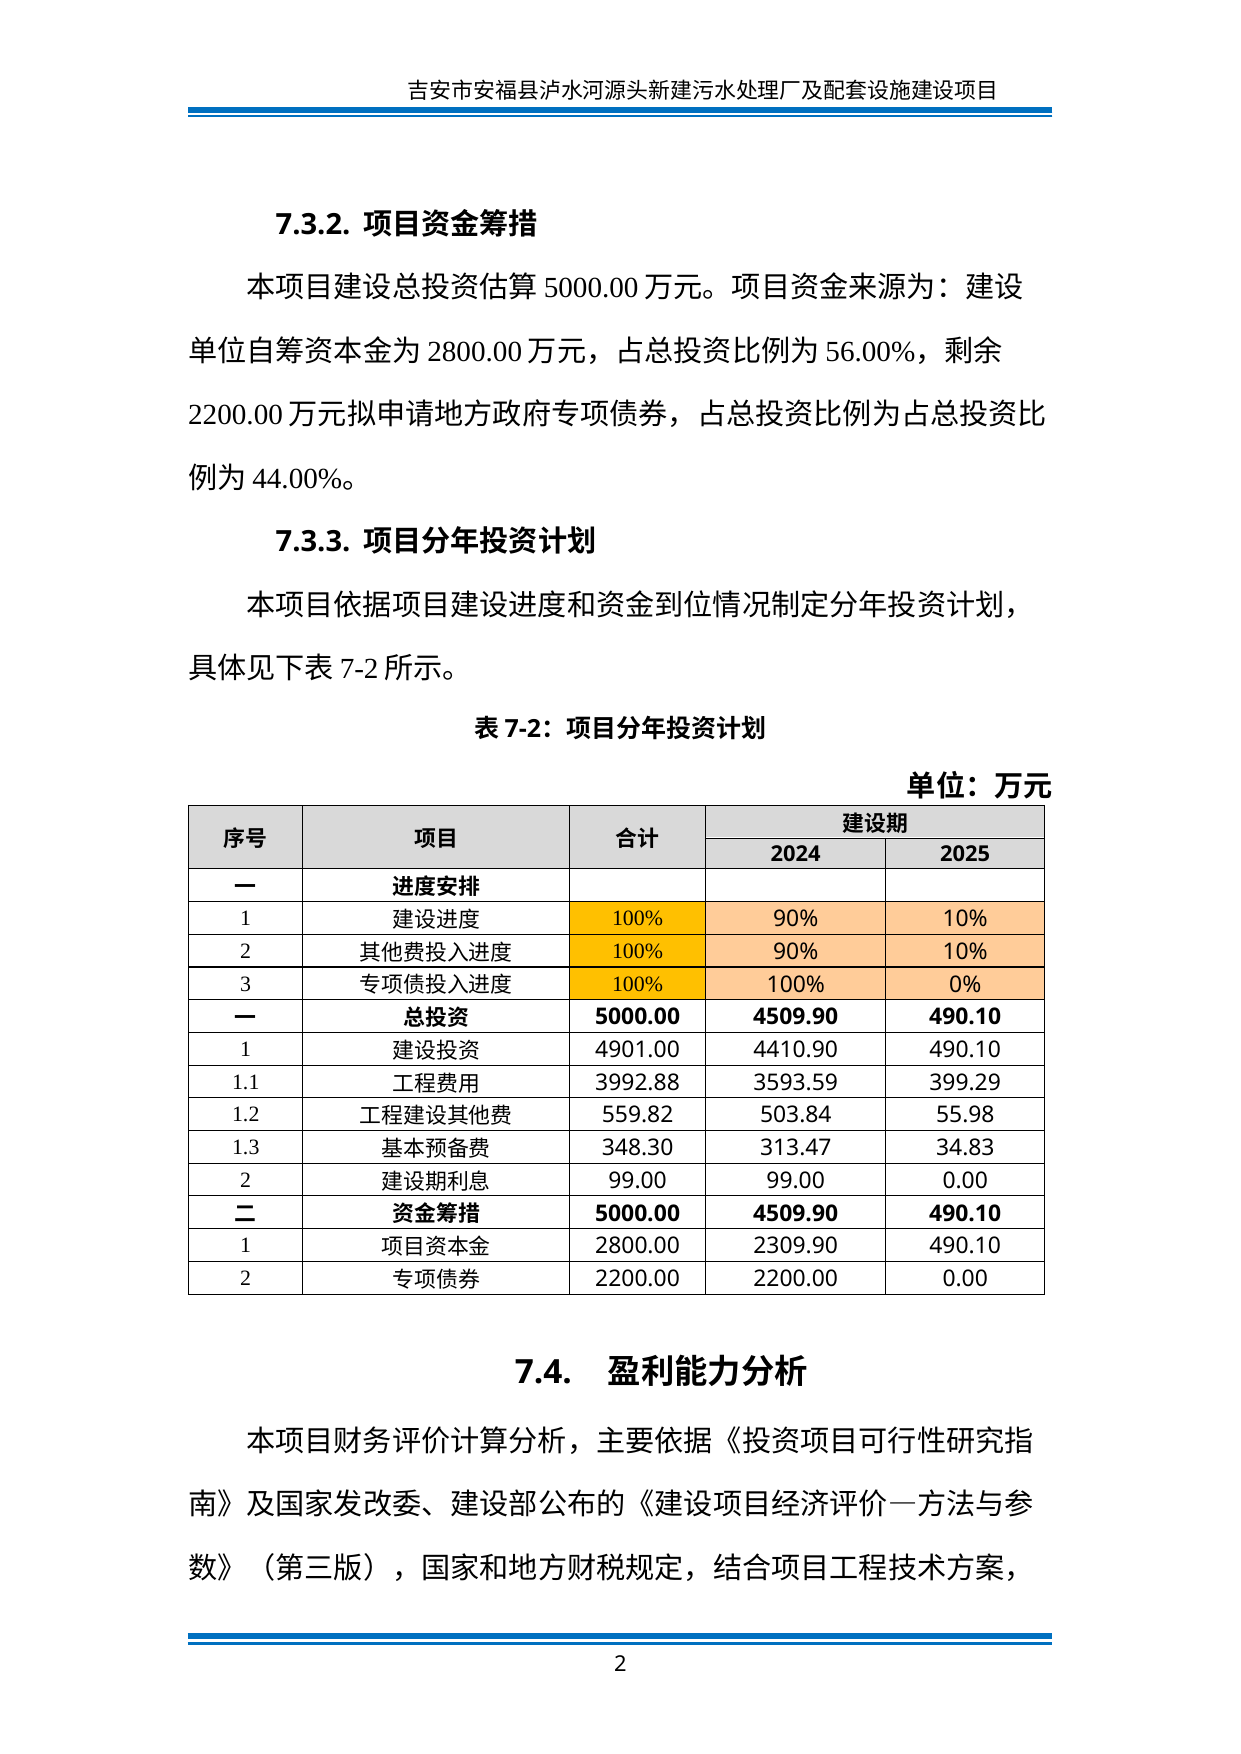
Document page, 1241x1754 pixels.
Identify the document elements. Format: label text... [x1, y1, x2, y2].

table_cell 313.47 [706, 1131, 885, 1163]
table_cell 490.10 [886, 1196, 1044, 1228]
text 表7-2：项目分年投资计划 [188, 708, 1052, 744]
table_cell 5000.00 [570, 1000, 705, 1032]
table_cell 专项债券 [303, 1262, 569, 1293]
table_cell 99.00 [570, 1164, 705, 1195]
list 项目资金筹措 [275, 200, 1052, 243]
table_cell 工程费用 [303, 1066, 569, 1097]
table_cell 5000.00 [570, 1196, 705, 1228]
table_cell 490.10 [886, 1229, 1044, 1261]
table_cell 399.29 [886, 1066, 1044, 1097]
table_cell 559.82 [570, 1098, 705, 1130]
table_cell 1.3 [189, 1131, 302, 1163]
table_cell 二 [189, 1196, 302, 1228]
table_cell 490.10 [886, 1000, 1044, 1032]
list 项目分年投资计划 [275, 518, 1052, 560]
table_cell 100% [570, 902, 705, 934]
table_cell 资金筹措 [303, 1196, 569, 1228]
table_cell 0% [886, 968, 1044, 999]
table_cell 100% [706, 968, 885, 999]
table_cell 55.98 [886, 1098, 1044, 1130]
table_cell 100% [570, 935, 705, 966]
table_header 序号 [189, 806, 302, 868]
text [188, 1417, 1052, 1587]
subtitle 盈利能力分析 [232, 1345, 1052, 1393]
text 单位：万元 [188, 762, 1052, 805]
table_cell 基本预备费 [303, 1131, 569, 1163]
table_cell 1 [189, 1229, 302, 1261]
table_cell 2 [189, 1164, 302, 1195]
table_cell 0.00 [886, 1262, 1044, 1293]
table_cell 0.00 [886, 1164, 1044, 1195]
table_cell 3 [189, 968, 302, 999]
table_cell 1.2 [189, 1098, 302, 1130]
table_cell 其他费投入进度 [303, 935, 569, 966]
table_cell 348.30 [570, 1131, 705, 1163]
table_cell 100% [570, 968, 705, 999]
table_cell 10% [886, 902, 1044, 934]
table_cell 3992.88 [570, 1066, 705, 1097]
table_cell 进度安排 [303, 869, 569, 901]
table_cell 2200.00 [570, 1262, 705, 1293]
table_cell 1 [189, 1033, 302, 1064]
table_cell 4901.00 [570, 1033, 705, 1064]
table_cell 2200.00 [706, 1262, 885, 1293]
table_cell 99.00 [706, 1164, 885, 1195]
table_cell 10% [886, 935, 1044, 966]
table_cell 总投资 [303, 1000, 569, 1032]
table_cell 2 [189, 935, 302, 966]
table_cell 490.10 [886, 1033, 1044, 1064]
table_cell 2 [189, 1262, 302, 1293]
table_cell [886, 869, 1044, 901]
table_cell 4509.90 [706, 1000, 885, 1032]
table_cell 建设进度 [303, 902, 569, 934]
table_cell 3593.59 [706, 1066, 885, 1097]
table_cell 1.1 [189, 1066, 302, 1097]
table_cell 503.84 [706, 1098, 885, 1130]
table_cell 4410.90 [706, 1033, 885, 1064]
table_cell 34.83 [886, 1131, 1044, 1163]
table_cell 建设期利息 [303, 1164, 569, 1195]
table_cell 2025 [886, 839, 1044, 868]
table_cell [570, 869, 705, 901]
table_cell [706, 869, 885, 901]
table_cell 2309.90 [706, 1229, 885, 1261]
table_header 建设期 [706, 806, 1044, 837]
table_cell 专项债投入进度 [303, 968, 569, 999]
table_cell 90% [706, 902, 885, 934]
table_header 项目 [303, 806, 569, 868]
table_header 合计 [570, 806, 705, 868]
table_cell 2024 [706, 839, 885, 868]
table_cell 工程建设其他费 [303, 1098, 569, 1130]
table_cell 90% [706, 935, 885, 966]
table_cell 4509.90 [706, 1196, 885, 1228]
text 本项目建设总投资估算5000.00万元。项目资金来源为：建设单位自筹资本金为2800.00万元，占总投资比例为56.00%，剩余2200.00万元拟申请地方政府专项债券，占总投资比例为占总投资比例为44.00%。 [188, 264, 1052, 496]
table_cell 项目资本金 [303, 1229, 569, 1261]
table_cell 1 [189, 902, 302, 934]
table_cell 一 [189, 1000, 302, 1032]
table_cell 2800.00 [570, 1229, 705, 1261]
table_cell 一 [189, 869, 302, 901]
text 本项目依据项目建设进度和资金到位情况制定分年投资计划，具体见下表7-2所示。 [188, 581, 1052, 687]
table_cell 建设投资 [303, 1033, 569, 1064]
